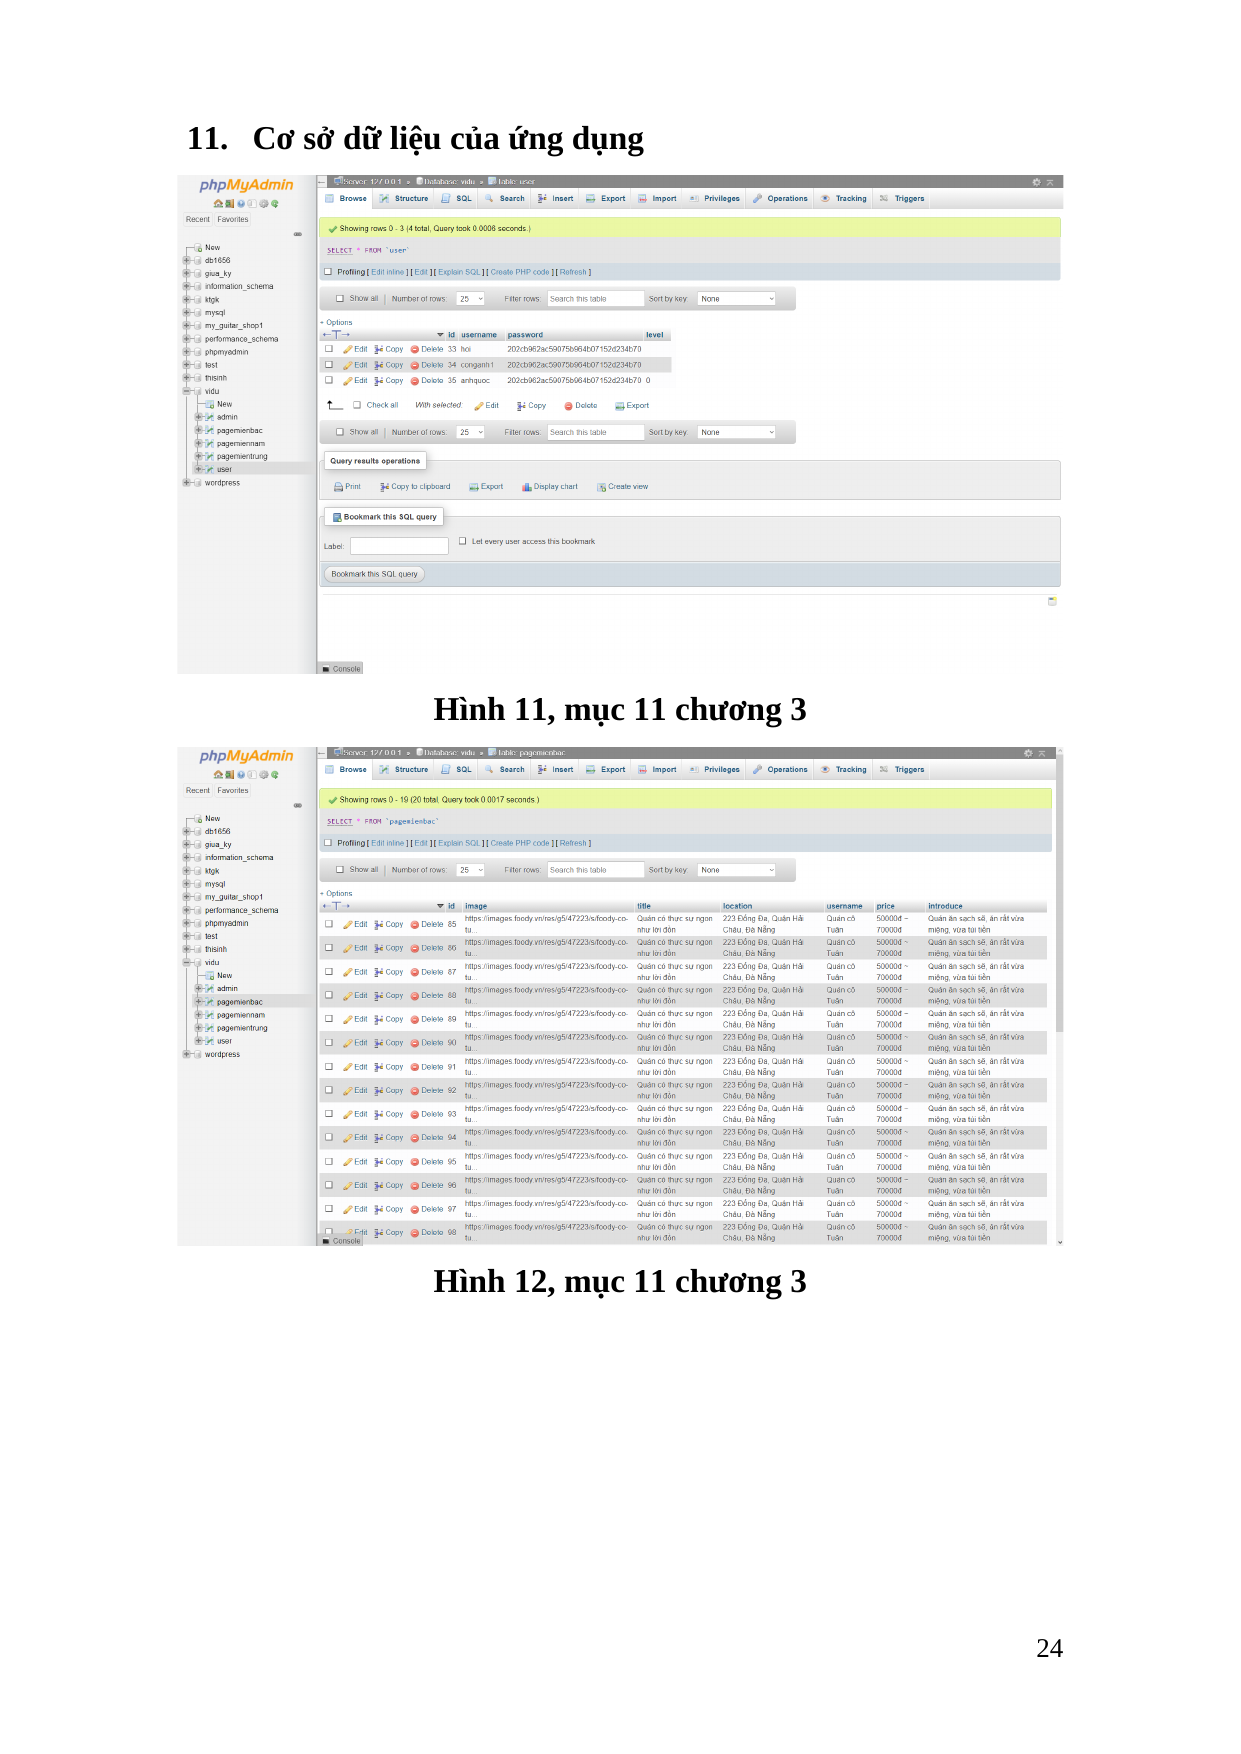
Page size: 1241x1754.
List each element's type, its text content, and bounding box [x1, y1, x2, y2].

picture [177, 175, 1064, 674]
list Cơ sở dữ liệu của ứng dụng [187, 118, 1063, 156]
picture [177, 747, 1064, 1246]
text Hình 12, mục 11 chương 3 [177, 1261, 1063, 1299]
text Hình 11, mục 11 chương 3 [177, 689, 1063, 728]
